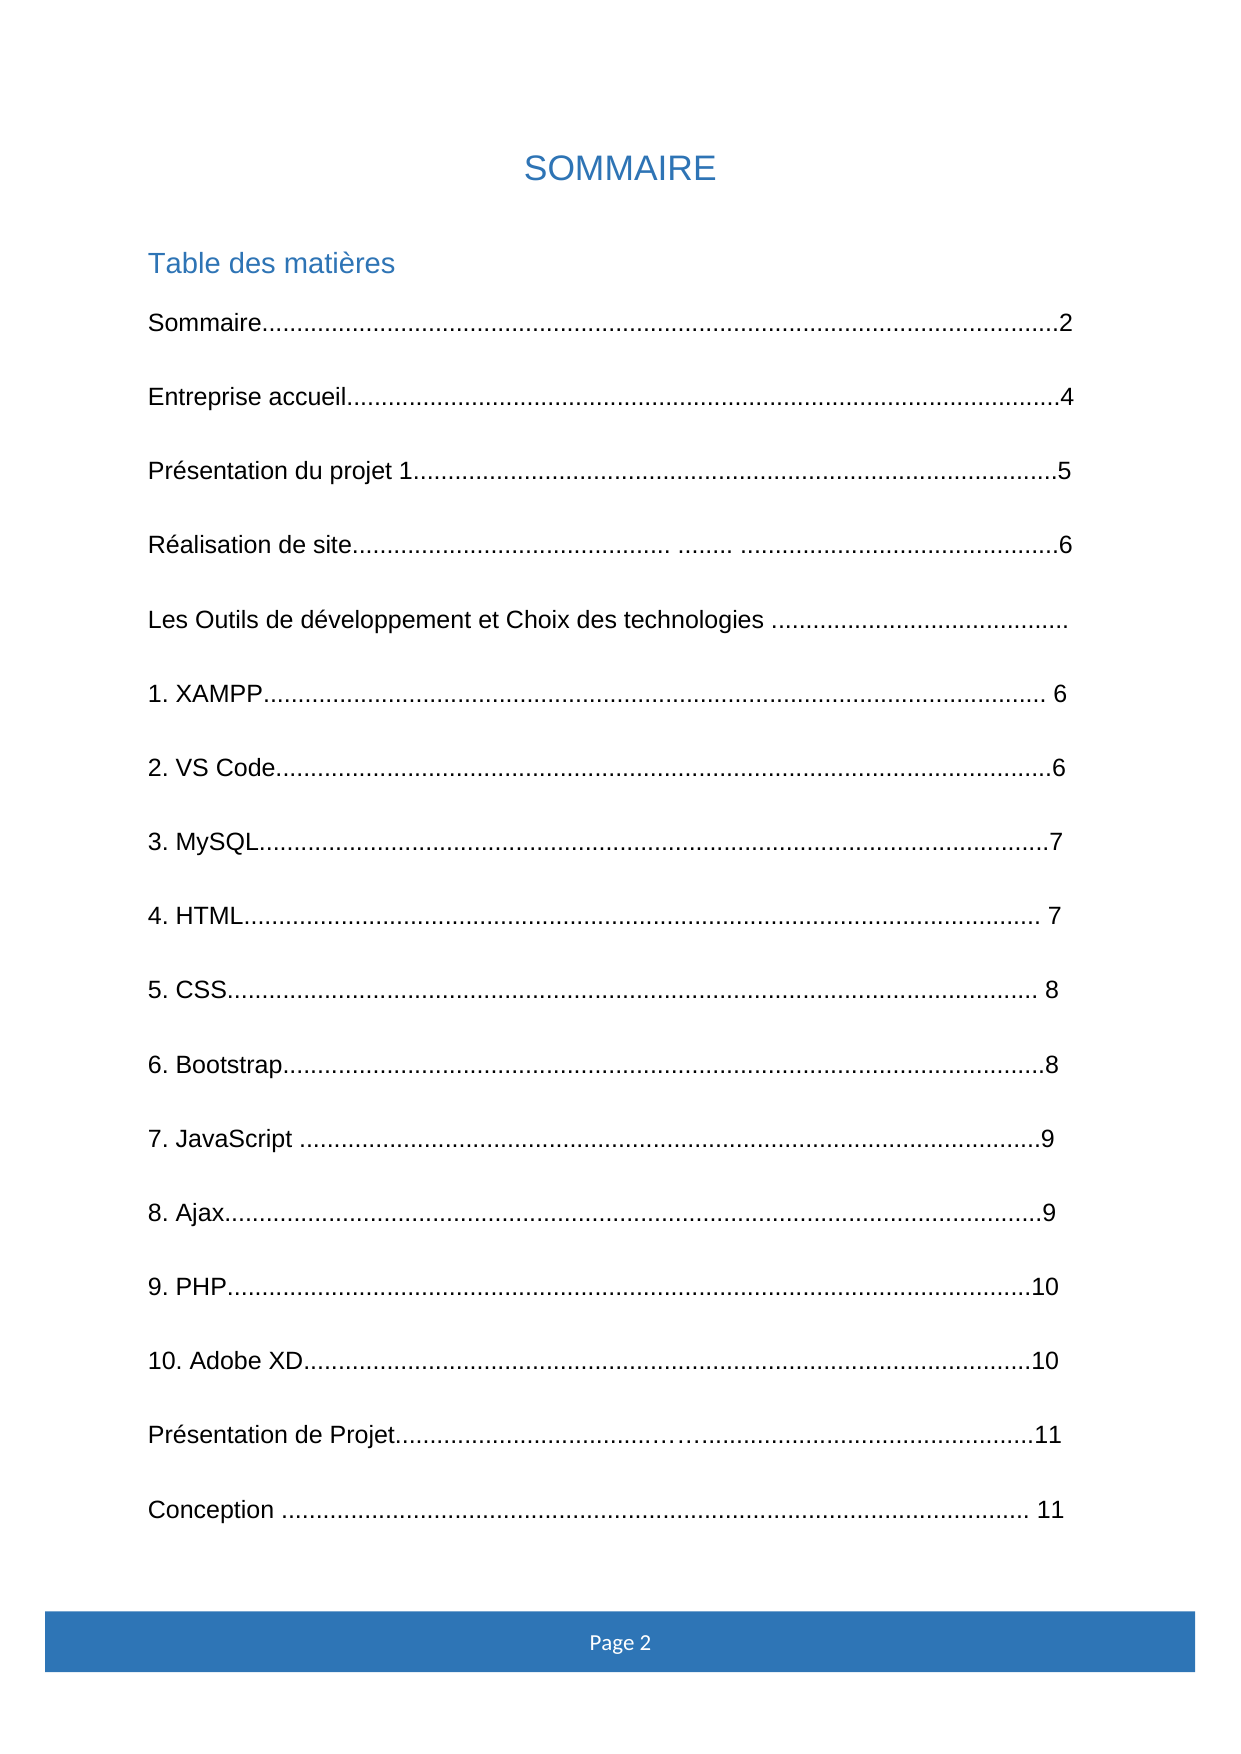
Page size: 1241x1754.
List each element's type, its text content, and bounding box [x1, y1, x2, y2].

text 1. XAMPP................................................................................................................. 6 [148, 679, 1093, 708]
text Conception ............................................................................................................ 11 [148, 1495, 1093, 1523]
text Présentation de Projet.....................................……................................................11 [148, 1421, 1093, 1449]
text 6. Bootstrap..............................................................................................................8 [148, 1050, 1093, 1078]
text Présentation du projet 1.............................................................................................5 [148, 456, 1093, 485]
text Les Outils de développement et Choix des technologies ........................................... [148, 605, 1093, 633]
text 9. PHP....................................................................................................................10 [148, 1272, 1093, 1301]
text Réalisation de site.............................................. ........ ..............................................6 [148, 531, 1093, 559]
text 7. JavaScript ...........................................................................................................9 [148, 1124, 1093, 1153]
text 5. CSS..................................................................................................................... 8 [148, 976, 1093, 1004]
text 2. VS Code................................................................................................................6 [148, 753, 1093, 782]
text 4. HTML................................................................................................................... 7 [148, 901, 1093, 930]
text 3. MySQL..................................................................................................................7 [148, 827, 1093, 856]
text SOMMAIRE [148, 148, 1093, 188]
text Entreprise accueil.......................................................................................................4 [148, 382, 1093, 411]
text 8. Ajax......................................................................................................................9 [148, 1198, 1093, 1227]
text 10. Adobe XD.........................................................................................................10 [148, 1346, 1093, 1375]
text Table des matières Sommaire...................................................................................................................2 [148, 246, 1093, 337]
